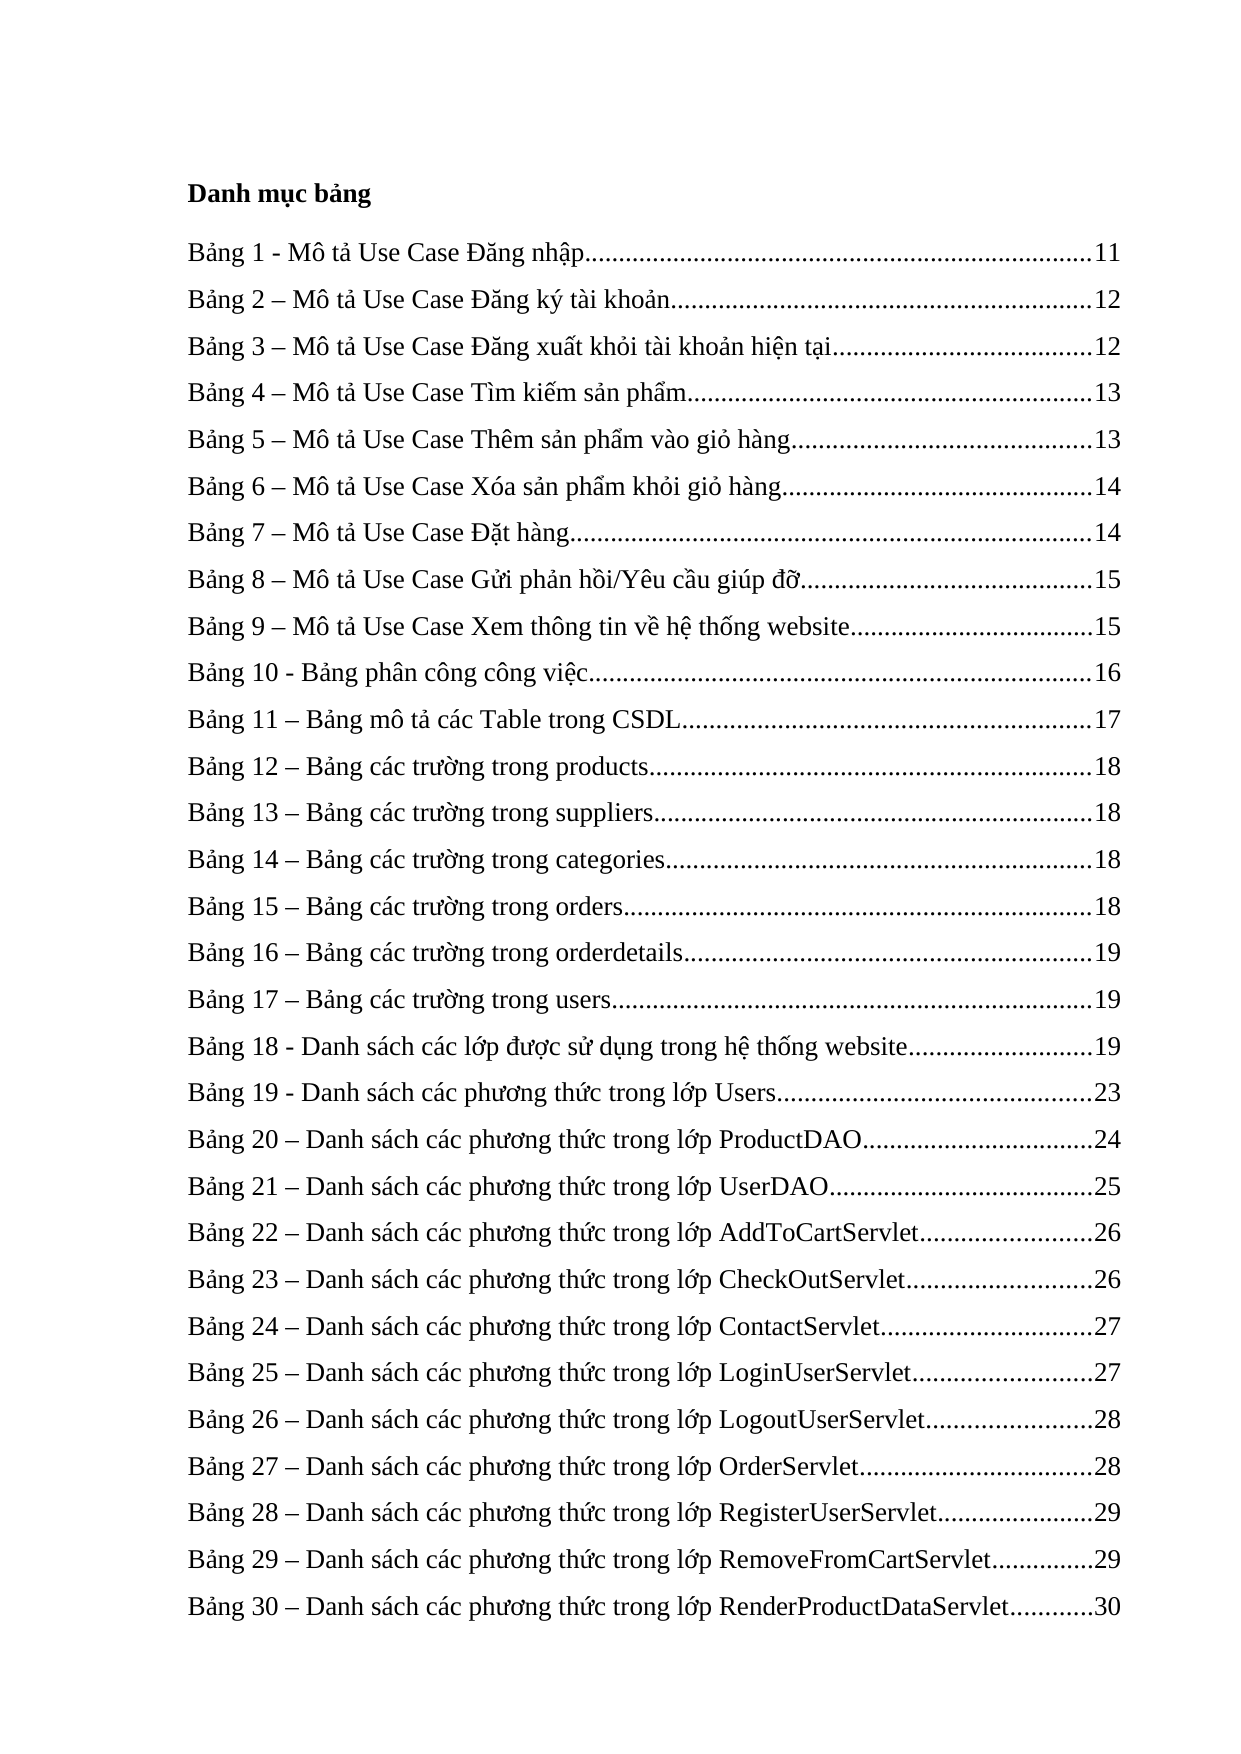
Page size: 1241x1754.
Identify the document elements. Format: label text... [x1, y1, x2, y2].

text Bảng 25 – Danh sách các phương thức trong lớp LoginUserServlet 27 [187, 1356, 1122, 1388]
text Bảng 11 – Bảng mô tả các Table trong CSDL 17 [187, 703, 1122, 734]
text Bảng 14 – Bảng các trường trong categories 18 [187, 843, 1122, 874]
text Bảng 10 - Bảng phân công công việc 16 [187, 656, 1122, 688]
text Bảng 23 – Danh sách các phương thức trong lớp CheckOutServlet 26 [187, 1263, 1122, 1294]
text Danh mục bảng [187, 177, 1122, 208]
text Bảng 15 – Bảng các trường trong orders 18 [187, 890, 1122, 921]
text Bảng 24 – Danh sách các phương thức trong lớp ContactServlet 27 [187, 1310, 1122, 1341]
text Bảng 13 – Bảng các trường trong suppliers 18 [187, 796, 1122, 828]
text Bảng 4 – Mô tả Use Case Tìm kiếm sản phẩm 13 [187, 376, 1122, 408]
text Bảng 5 – Mô tả Use Case Thêm sản phẩm vào giỏ hàng 13 [187, 423, 1122, 454]
text Bảng 3 – Mô tả Use Case Đăng xuất khỏi tài khoản hiện tại 12 [187, 330, 1122, 361]
text Bảng 22 – Danh sách các phương thức trong lớp AddToCartServlet 26 [187, 1216, 1122, 1248]
text Bảng 21 – Danh sách các phương thức trong lớp UserDAO 25 [187, 1170, 1122, 1201]
text Bảng 19 - Danh sách các phương thức trong lớp Users 23 [187, 1076, 1122, 1108]
text Bảng 18 - Danh sách các lớp được sử dụng trong hệ thống website 19 [187, 1030, 1122, 1061]
text Bảng 7 – Mô tả Use Case Đặt hàng 14 [187, 516, 1122, 548]
text Bảng 17 – Bảng các trường trong users 19 [187, 983, 1122, 1014]
text Bảng 9 – Mô tả Use Case Xem thông tin về hệ thống website 15 [187, 610, 1122, 641]
text Bảng 28 – Danh sách các phương thức trong lớp RegisterUserServlet 29 [187, 1496, 1122, 1528]
text Bảng 29 – Danh sách các phương thức trong lớp RemoveFromCartServlet 29 [187, 1543, 1122, 1574]
text Bảng 6 – Mô tả Use Case Xóa sản phẩm khỏi giỏ hàng 14 [187, 470, 1122, 501]
text Bảng 1 - Mô tả Use Case Đăng nhập 11 [187, 236, 1122, 268]
text Bảng 30 – Danh sách các phương thức trong lớp RenderProductDataServlet 30 [187, 1590, 1122, 1621]
text Bảng 20 – Danh sách các phương thức trong lớp ProductDAO 24 [187, 1123, 1122, 1154]
text Bảng 8 – Mô tả Use Case Gửi phản hồi/Yêu cầu giúp đỡ 15 [187, 563, 1122, 594]
text Bảng 26 – Danh sách các phương thức trong lớp LogoutUserServlet 28 [187, 1403, 1122, 1434]
text Bảng 16 – Bảng các trường trong orderdetails 19 [187, 936, 1122, 968]
text Bảng 12 – Bảng các trường trong products 18 [187, 750, 1122, 781]
text Bảng 27 – Danh sách các phương thức trong lớp OrderServlet 28 [187, 1450, 1122, 1481]
text Bảng 2 – Mô tả Use Case Đăng ký tài khoản 12 [187, 283, 1122, 314]
